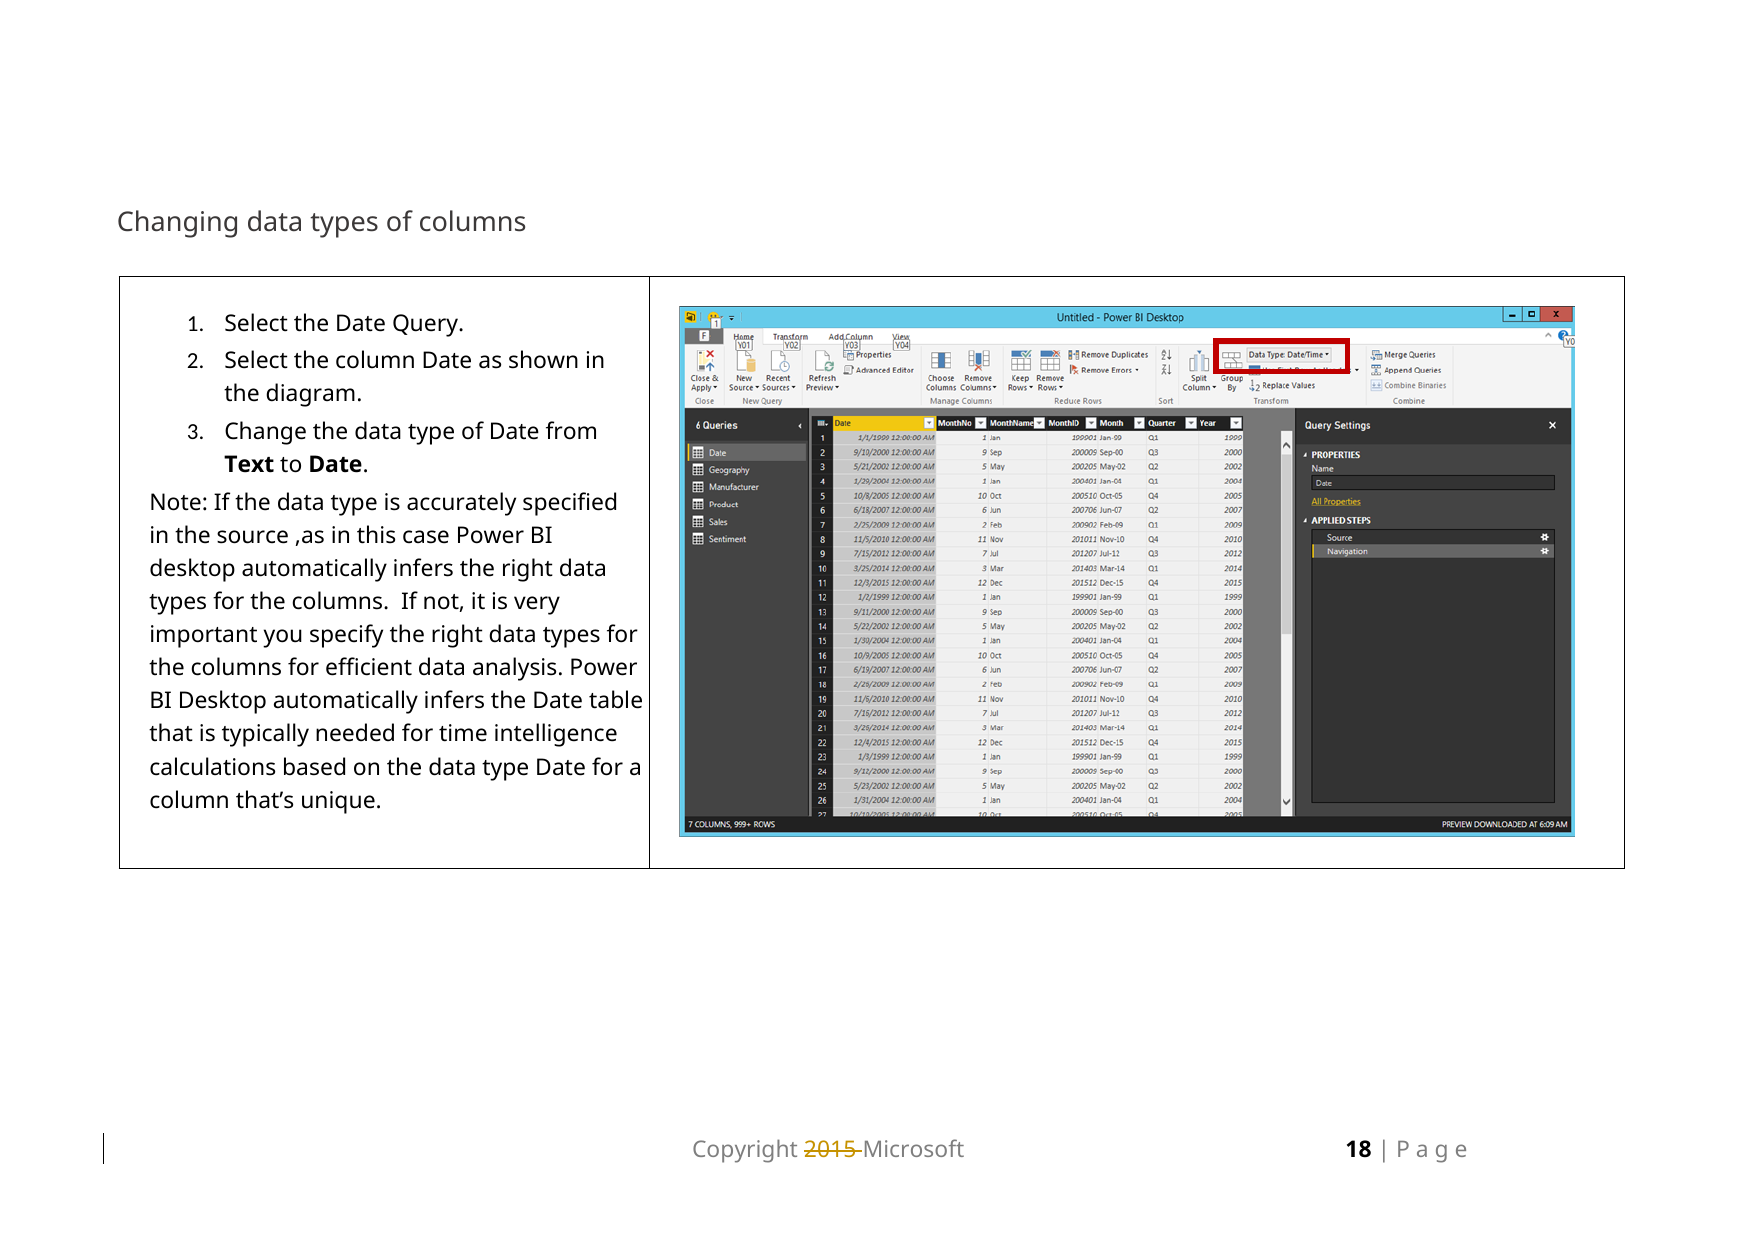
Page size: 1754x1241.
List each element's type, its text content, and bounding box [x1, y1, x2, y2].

subtitle Changing data types of columns [117, 202, 1636, 239]
table_header [650, 277, 1624, 868]
picture [679, 306, 1575, 837]
table_header Select the Date Query. Select the column Date as shown in the diagram. Change the data type of Date from Text to Date. Note: If the data type is accurately specified in the source ,as in this case Power BI desktop automatically infers the right data types for the columns. If not, it is very important you specify the right data types for the columns for efficient data analysis. Power BI Desktop automatically infers the Date table that is typically needed for time intelligence calculations based on the data type Date for a column that’s unique. [120, 277, 649, 868]
